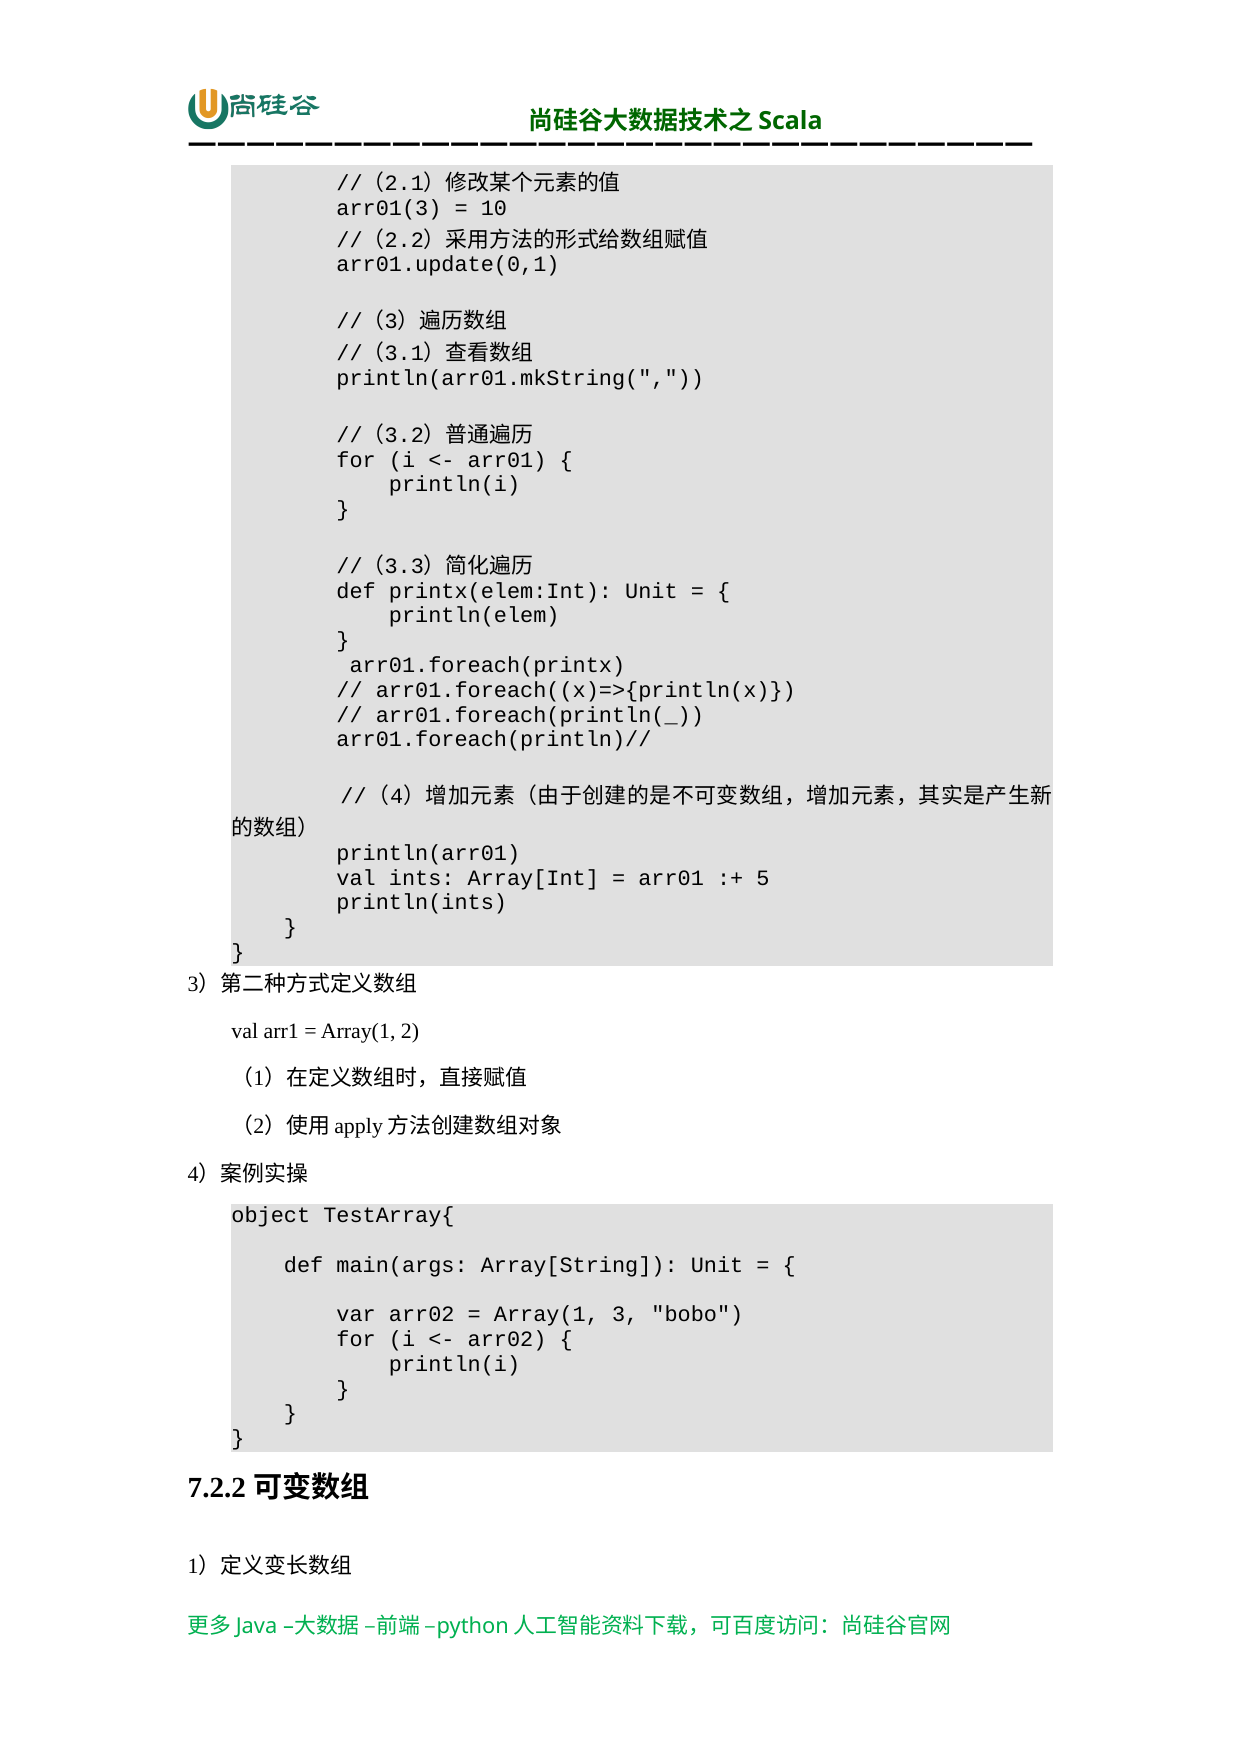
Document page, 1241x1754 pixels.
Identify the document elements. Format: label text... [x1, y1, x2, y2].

text println(i) [231, 1353, 1053, 1378]
text // arr01.foreach((x)=>{println(x)}) [231, 679, 1053, 704]
text //（3）遍历数组 [231, 303, 1053, 335]
text //（2.1）修改某个元素的值 [231, 165, 1053, 197]
text } [231, 1427, 1053, 1452]
text object TestArray{ [231, 1204, 1053, 1229]
text } [231, 941, 1053, 966]
text println(ints) [231, 891, 1053, 916]
text arr01.foreach(printx) [231, 654, 1053, 679]
text def printx(elem:Int): Unit = { [231, 580, 1053, 605]
picture [187, 88, 321, 130]
text val ints: Array[Int] = arr01 :+ 5 [231, 867, 1053, 891]
text //（2.2）采用方法的形式给数组赋值 [231, 222, 1053, 254]
text // arr01.foreach(println(_)) [231, 704, 1053, 729]
text （2）使用apply方法创建数组对象 [187, 1108, 1053, 1140]
text for (i <- arr01) { [231, 449, 1053, 473]
text 1）定义变长数组 [187, 1548, 1053, 1580]
text } [231, 1403, 1053, 1427]
text arr01.foreach(println)// [231, 729, 1053, 753]
text println(arr01) [231, 842, 1053, 867]
text //（3.1）查看数组 [231, 335, 1053, 367]
text for (i <- arr02) { [231, 1328, 1053, 1353]
text （1）在定义数组时，直接赋值 [187, 1059, 1053, 1092]
text val arr1 = Array(1, 2) [187, 1014, 1053, 1047]
text //（3.2）普通遍历 [231, 417, 1053, 449]
text } [231, 1378, 1053, 1403]
subtitle 7.2.2 可变数组 [187, 1452, 1053, 1517]
text } [231, 916, 1053, 941]
text 3）第二种方式定义数组 [187, 966, 1053, 998]
text var arr02 = Array(1, 3, "bobo") [231, 1303, 1053, 1328]
text } [231, 498, 1053, 523]
text } [231, 629, 1053, 654]
text 4）案例实操 [187, 1156, 1053, 1188]
text println(arr01.mkString(",")) [231, 367, 1053, 392]
text println(i) [231, 473, 1053, 498]
text //（3.3）简化遍历 [231, 548, 1053, 580]
text println(elem) [231, 605, 1053, 629]
text arr01(3) = 10 [231, 197, 1053, 222]
text arr01.update(0,1) [231, 254, 1053, 278]
text //（4）增加元素（由于创建的是不可变数组，增加元素，其实是产生新的数组） [231, 778, 1053, 842]
text def main(args: Array[String]): Unit = { [231, 1254, 1053, 1279]
